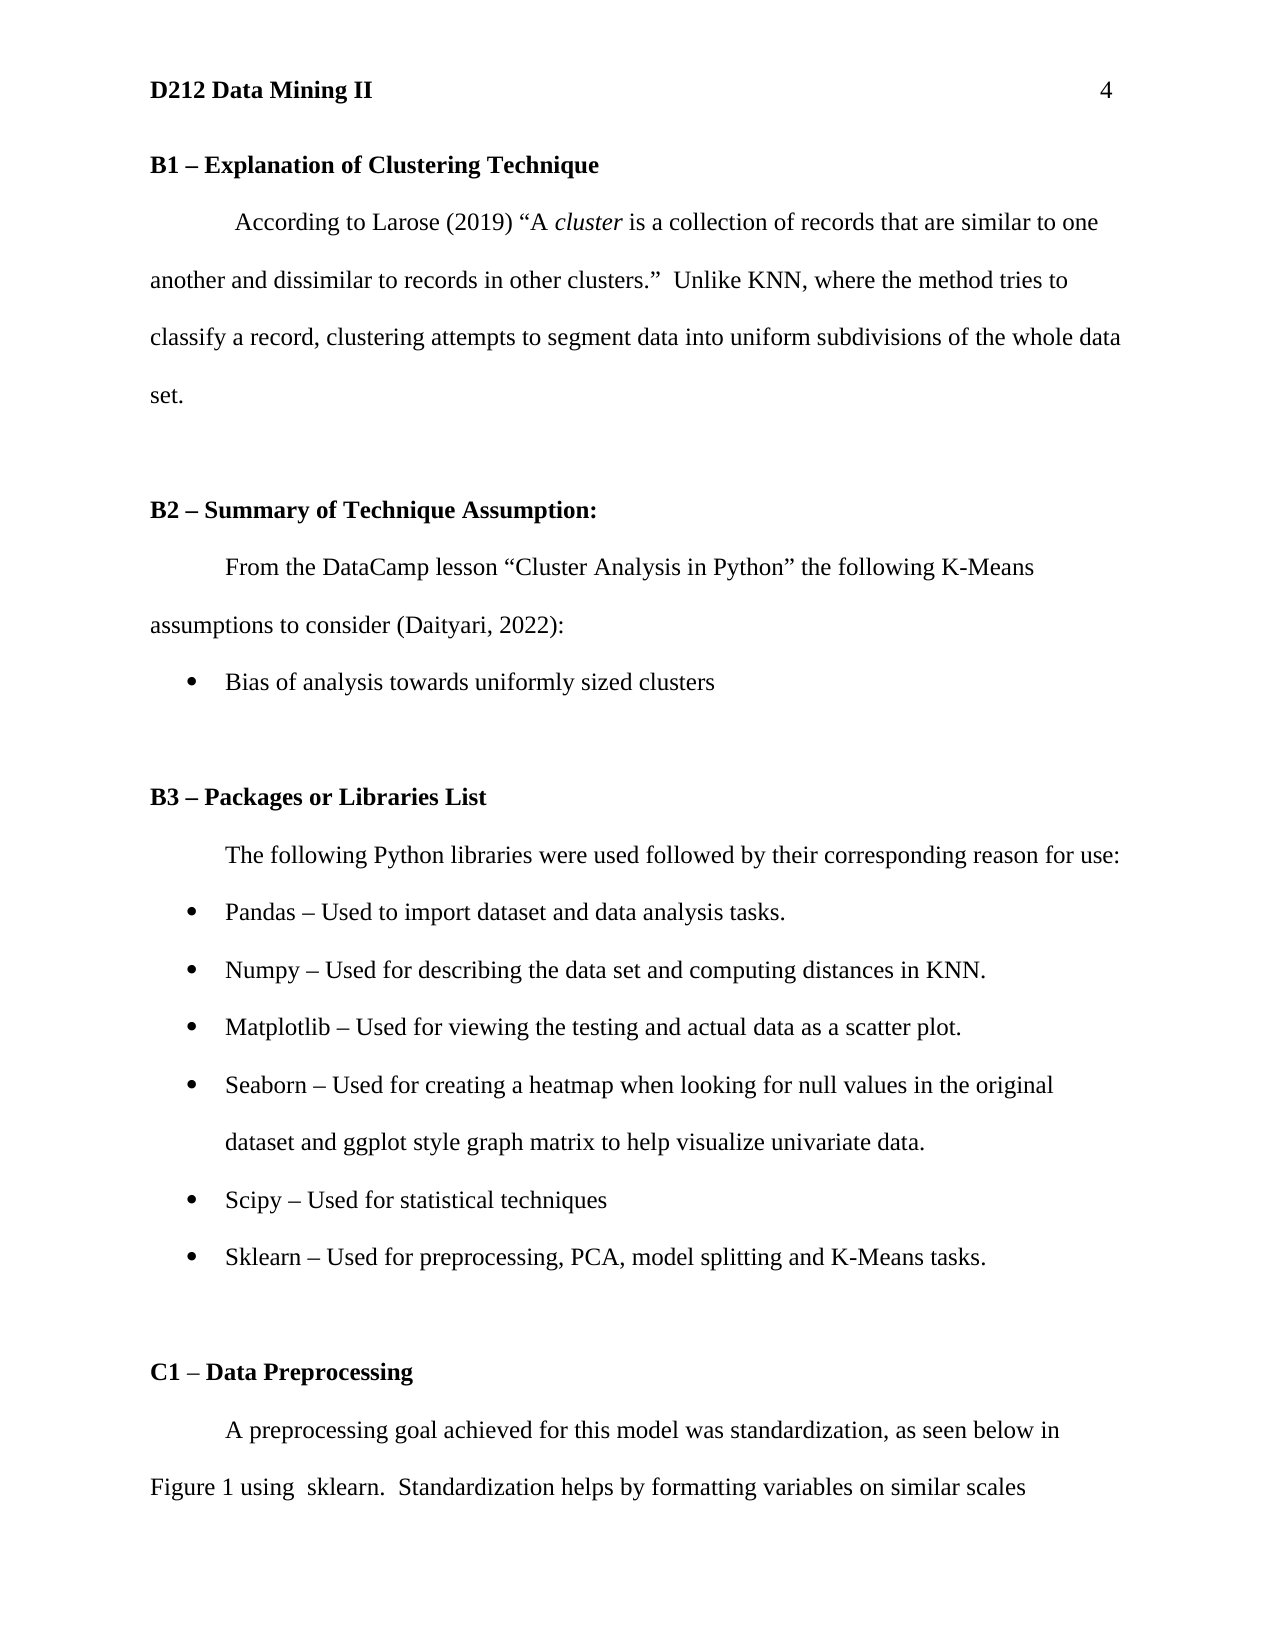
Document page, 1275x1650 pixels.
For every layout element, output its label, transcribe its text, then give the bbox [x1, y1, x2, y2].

list Pandas – Used to import dataset and data analysis tasks. [187, 897, 1125, 926]
text According to Larose (2019) “A cluster is a collection of records that are similar to one another and dissimilar to records in other clusters.” Unlike KNN, where the method tries to classify a record, clustering attempts to segment data into uniform subdivisions of the whole data set. [150, 207, 1125, 409]
text From the DataCamp lesson “Cluster Analysis in Python” the following K-Means assumptions to consider (Daityari, 2022): [150, 552, 1125, 639]
list Numpy – Used for describing the data set and computing distances in KNN. [187, 955, 1125, 984]
list Scipy – Used for statistical techniques [187, 1185, 1125, 1214]
text B3 – Packages or Libraries List [150, 782, 1125, 811]
text B2 – Summary of Technique Assumption: [150, 495, 1125, 524]
list Sklearn – Used for preprocessing, PCA, model splitting and K-Means tasks. [187, 1242, 1125, 1271]
list Seaborn – Used for creating a heatmap when looking for null values in the original dataset and ggplot style graph matrix to help visualize univariate data. [187, 1070, 1125, 1156]
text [150, 1415, 1125, 1501]
text B1 – Explanation of Clustering Technique [150, 150, 1125, 179]
list Bias of analysis towards uniformly sized clusters [187, 667, 1125, 696]
text C1 – Data Preprocessing [150, 1357, 1125, 1386]
text The following Python libraries were used followed by their corresponding reason for use: [150, 840, 1125, 869]
list Matplotlib – Used for viewing the testing and actual data as a scatter plot. [187, 1012, 1125, 1041]
